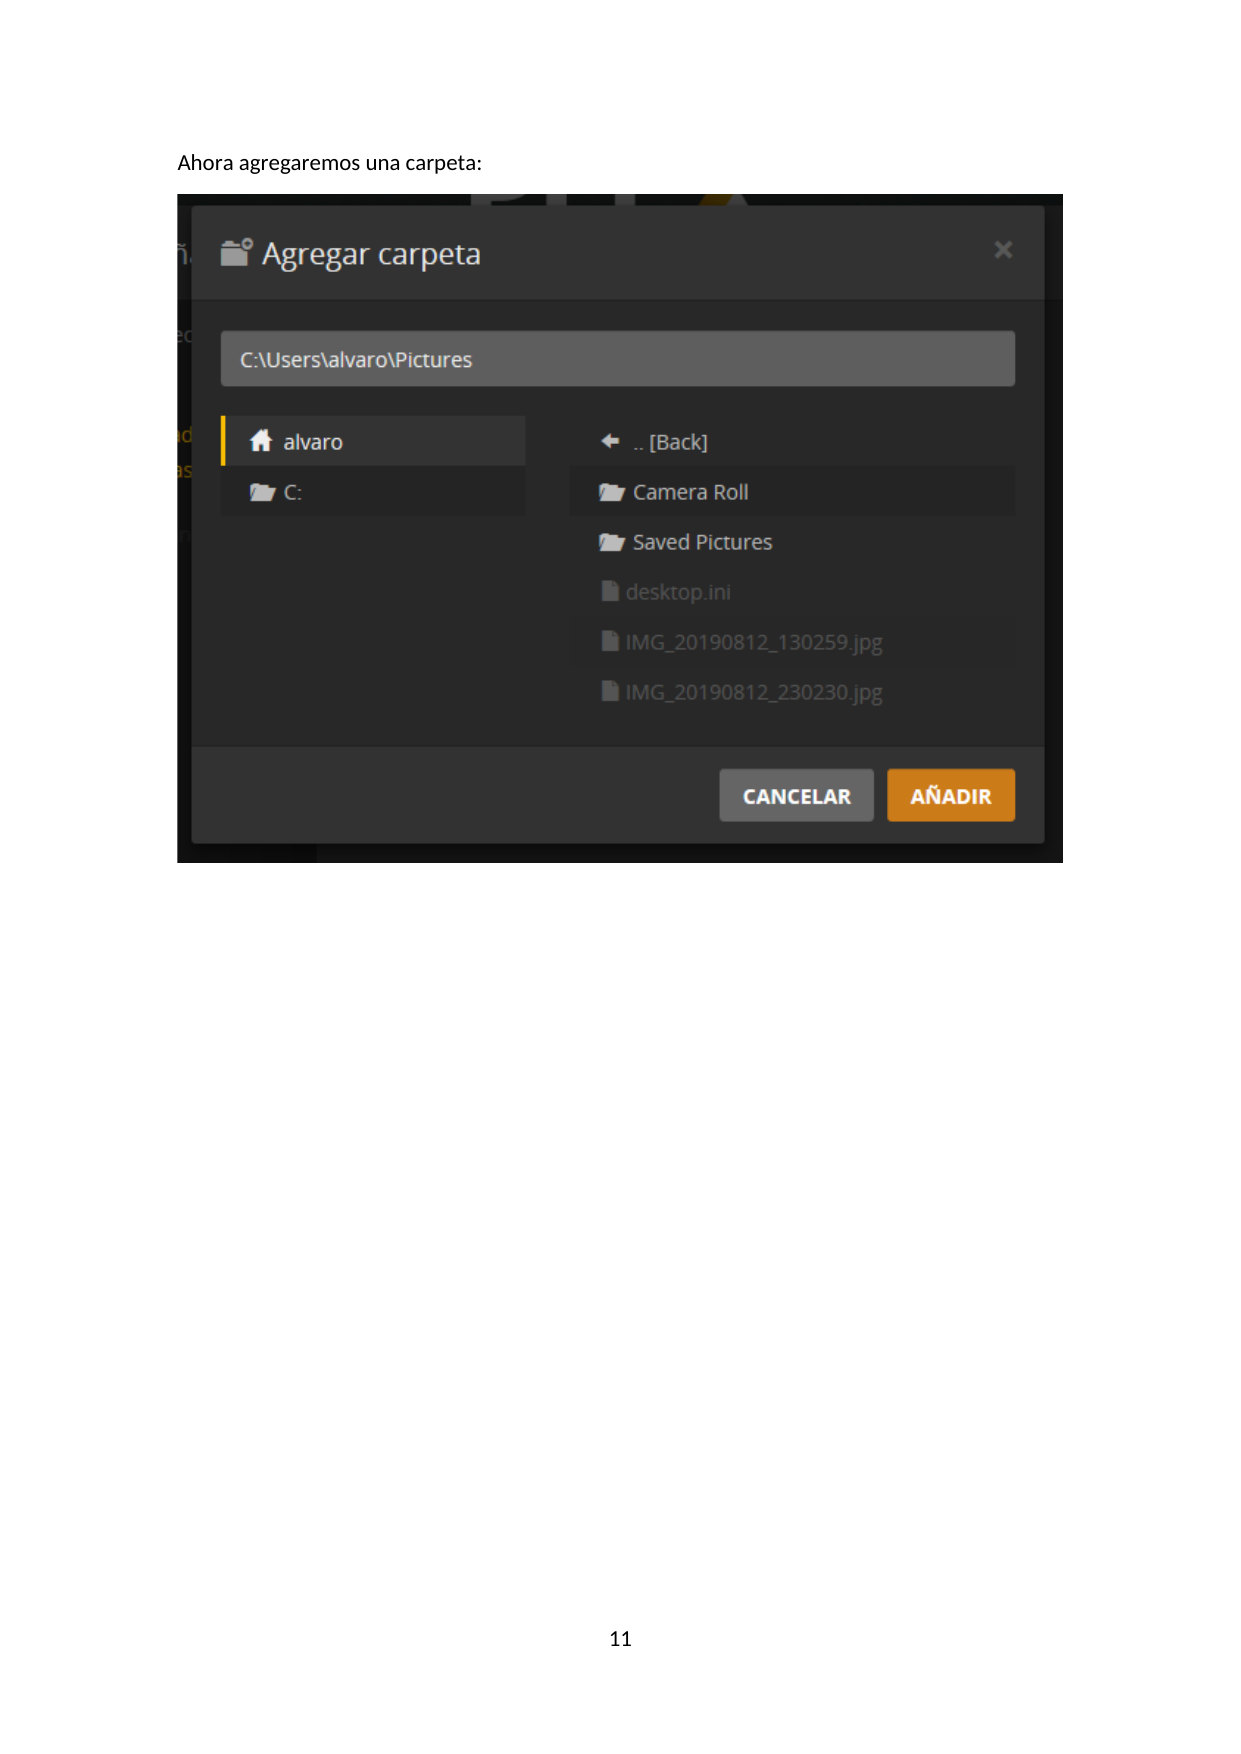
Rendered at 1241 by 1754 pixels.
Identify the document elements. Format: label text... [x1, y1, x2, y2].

picture [177, 194, 1063, 863]
text Ahora agregaremos una carpeta: [177, 148, 1063, 176]
